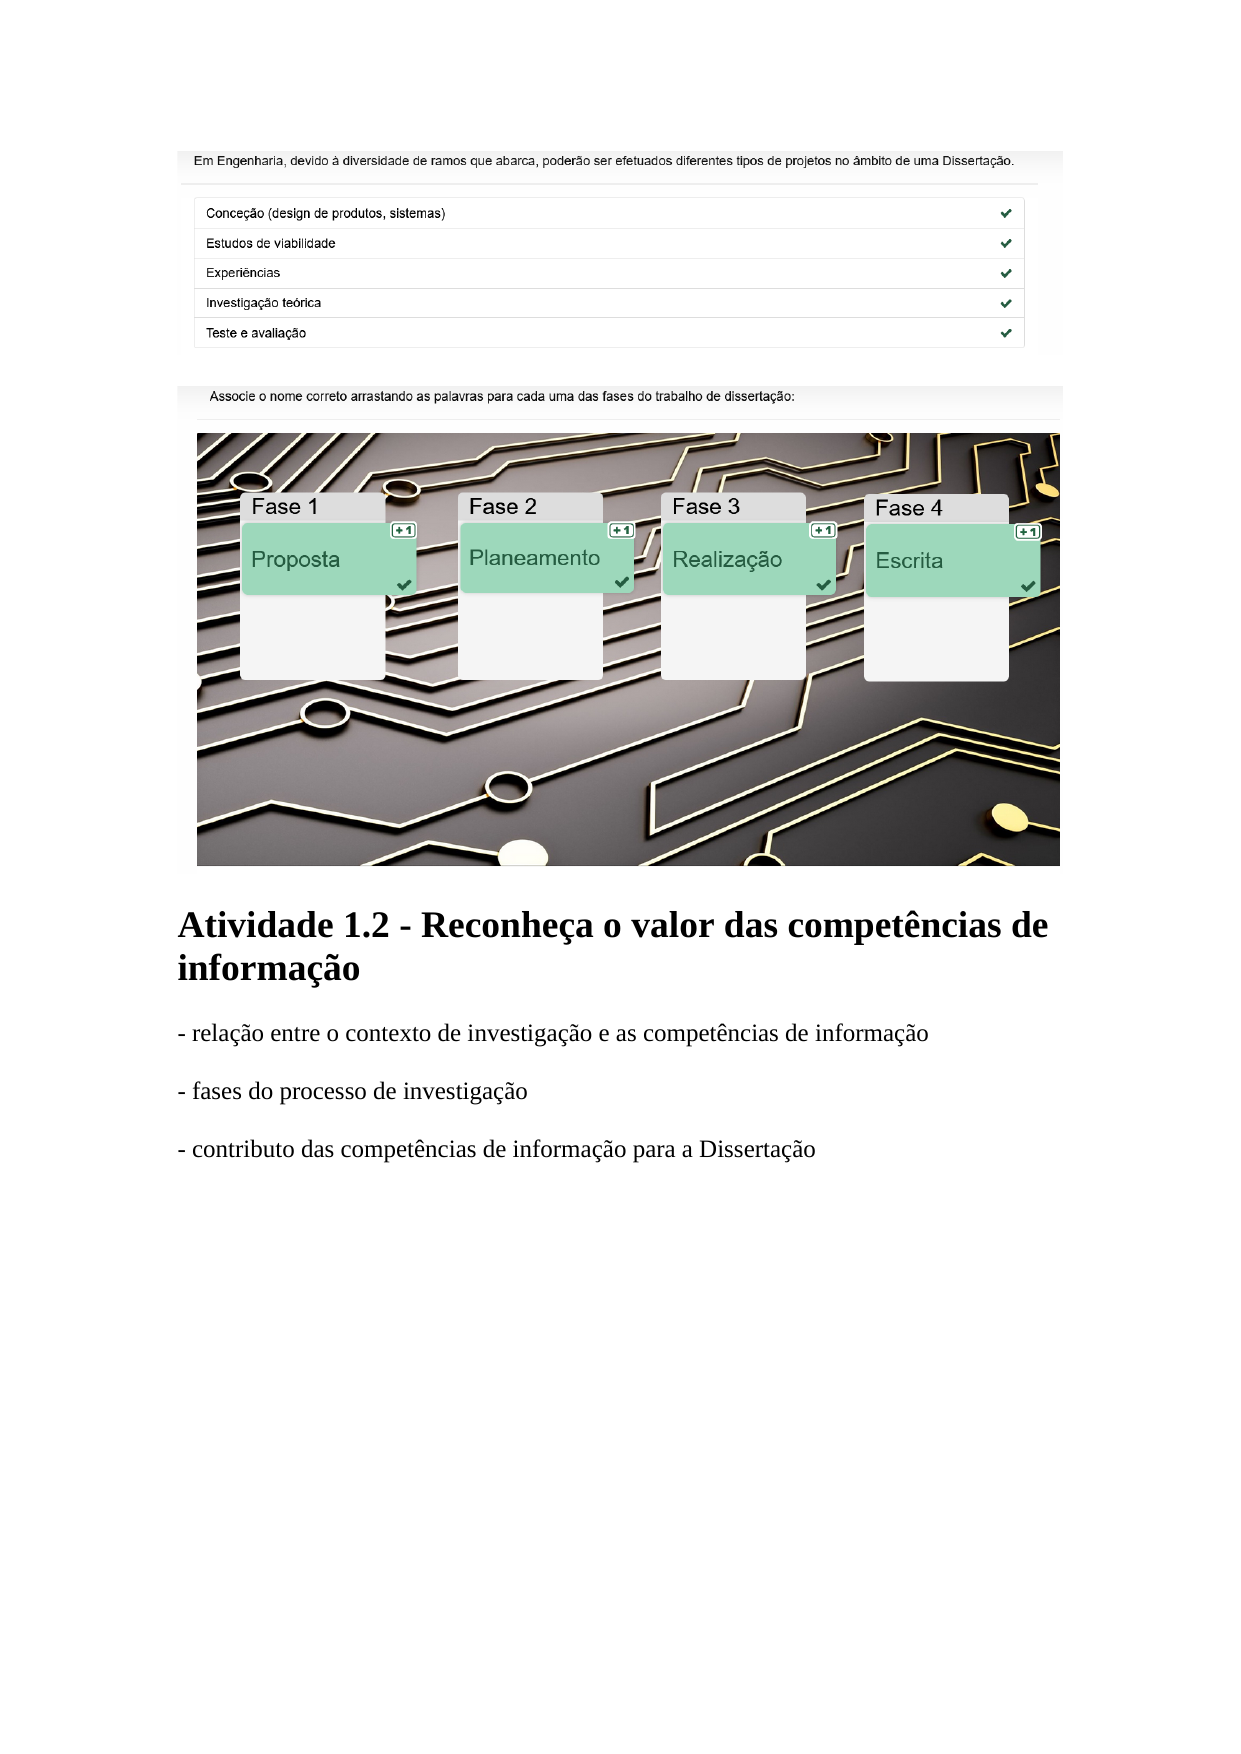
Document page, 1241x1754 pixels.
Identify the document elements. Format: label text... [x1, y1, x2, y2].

text Atividade 1.2 - Reconheça o valor das competências de informação [177, 902, 1063, 989]
picture [177, 383, 1063, 874]
text - fases do processo de investigação [177, 1076, 1063, 1104]
text - relação entre o contexto de investigação e as competências de informação [177, 1018, 1063, 1047]
picture [177, 147, 1063, 355]
text - contributo das competências de informação para a Dissertação [177, 1134, 1063, 1162]
